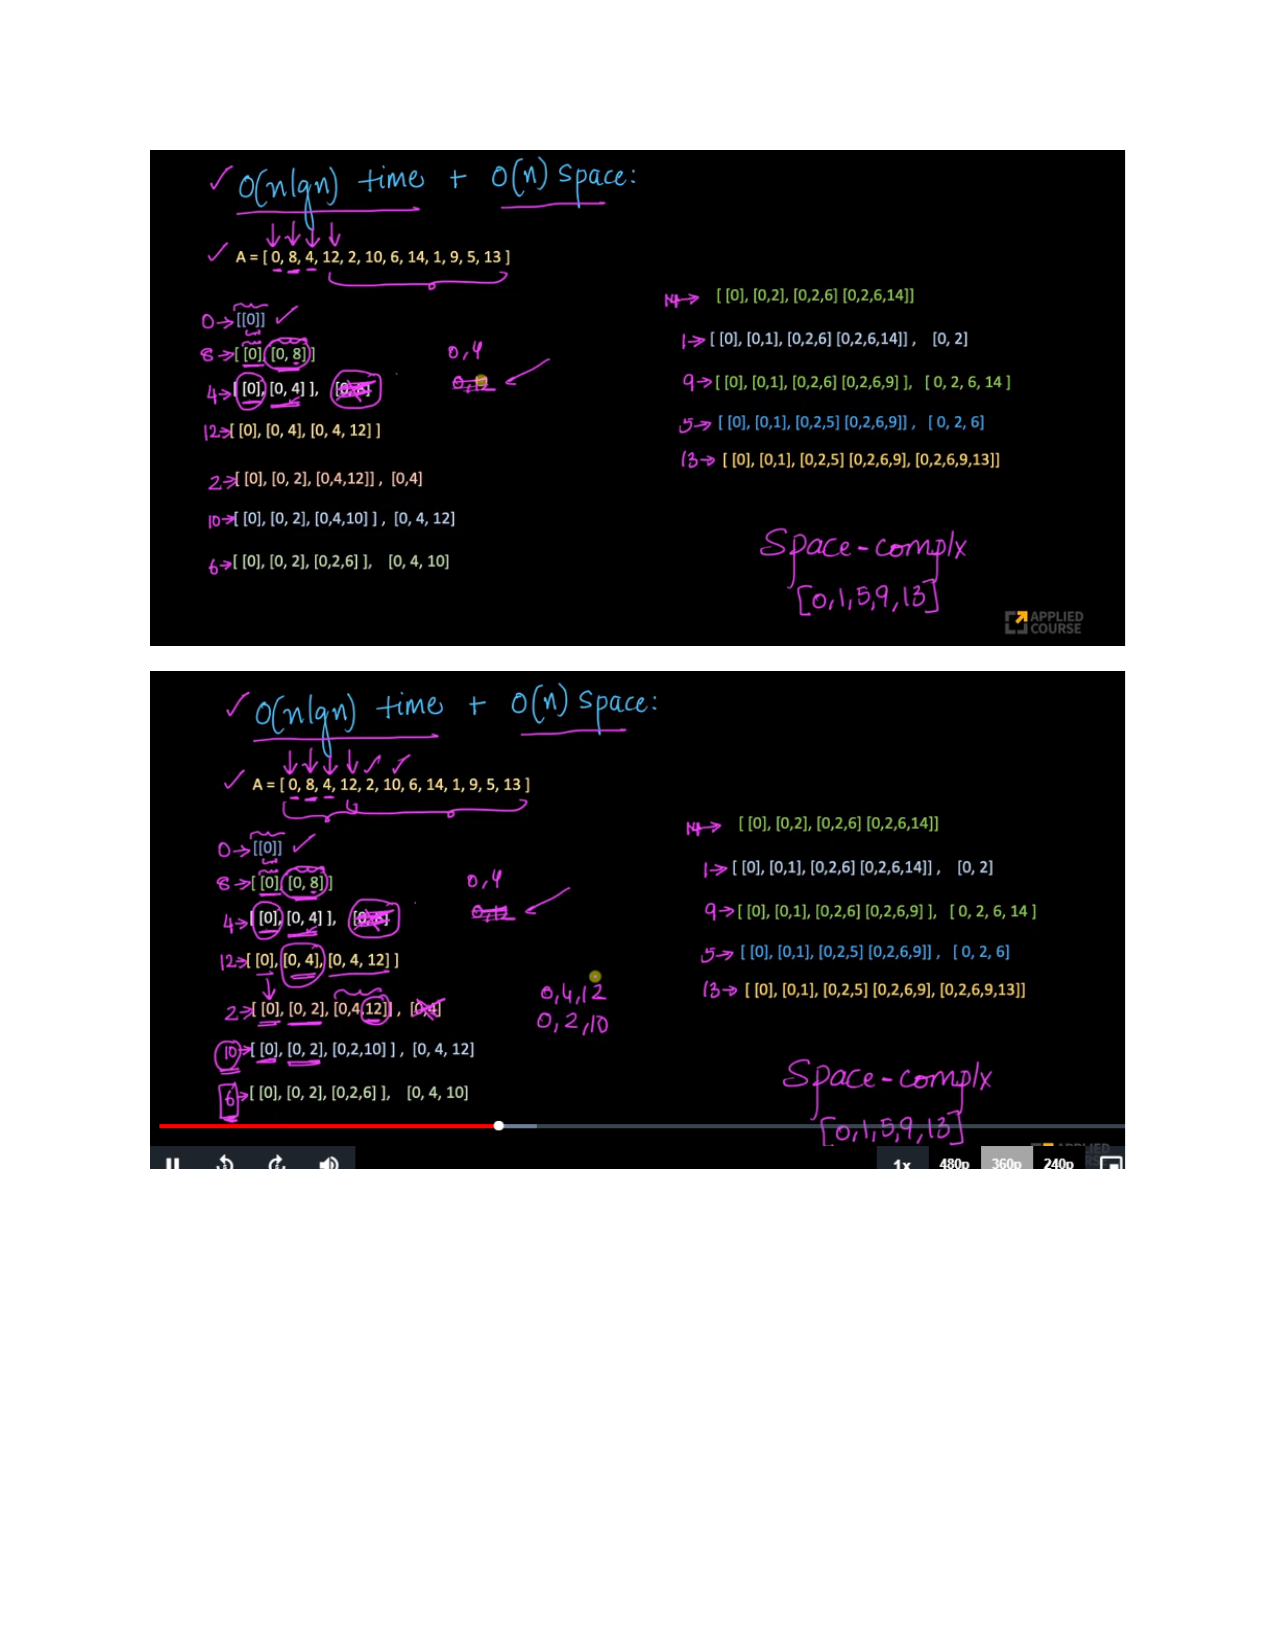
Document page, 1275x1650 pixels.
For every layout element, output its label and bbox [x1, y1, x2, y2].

picture [150, 150, 1125, 646]
picture [150, 671, 1125, 1169]
